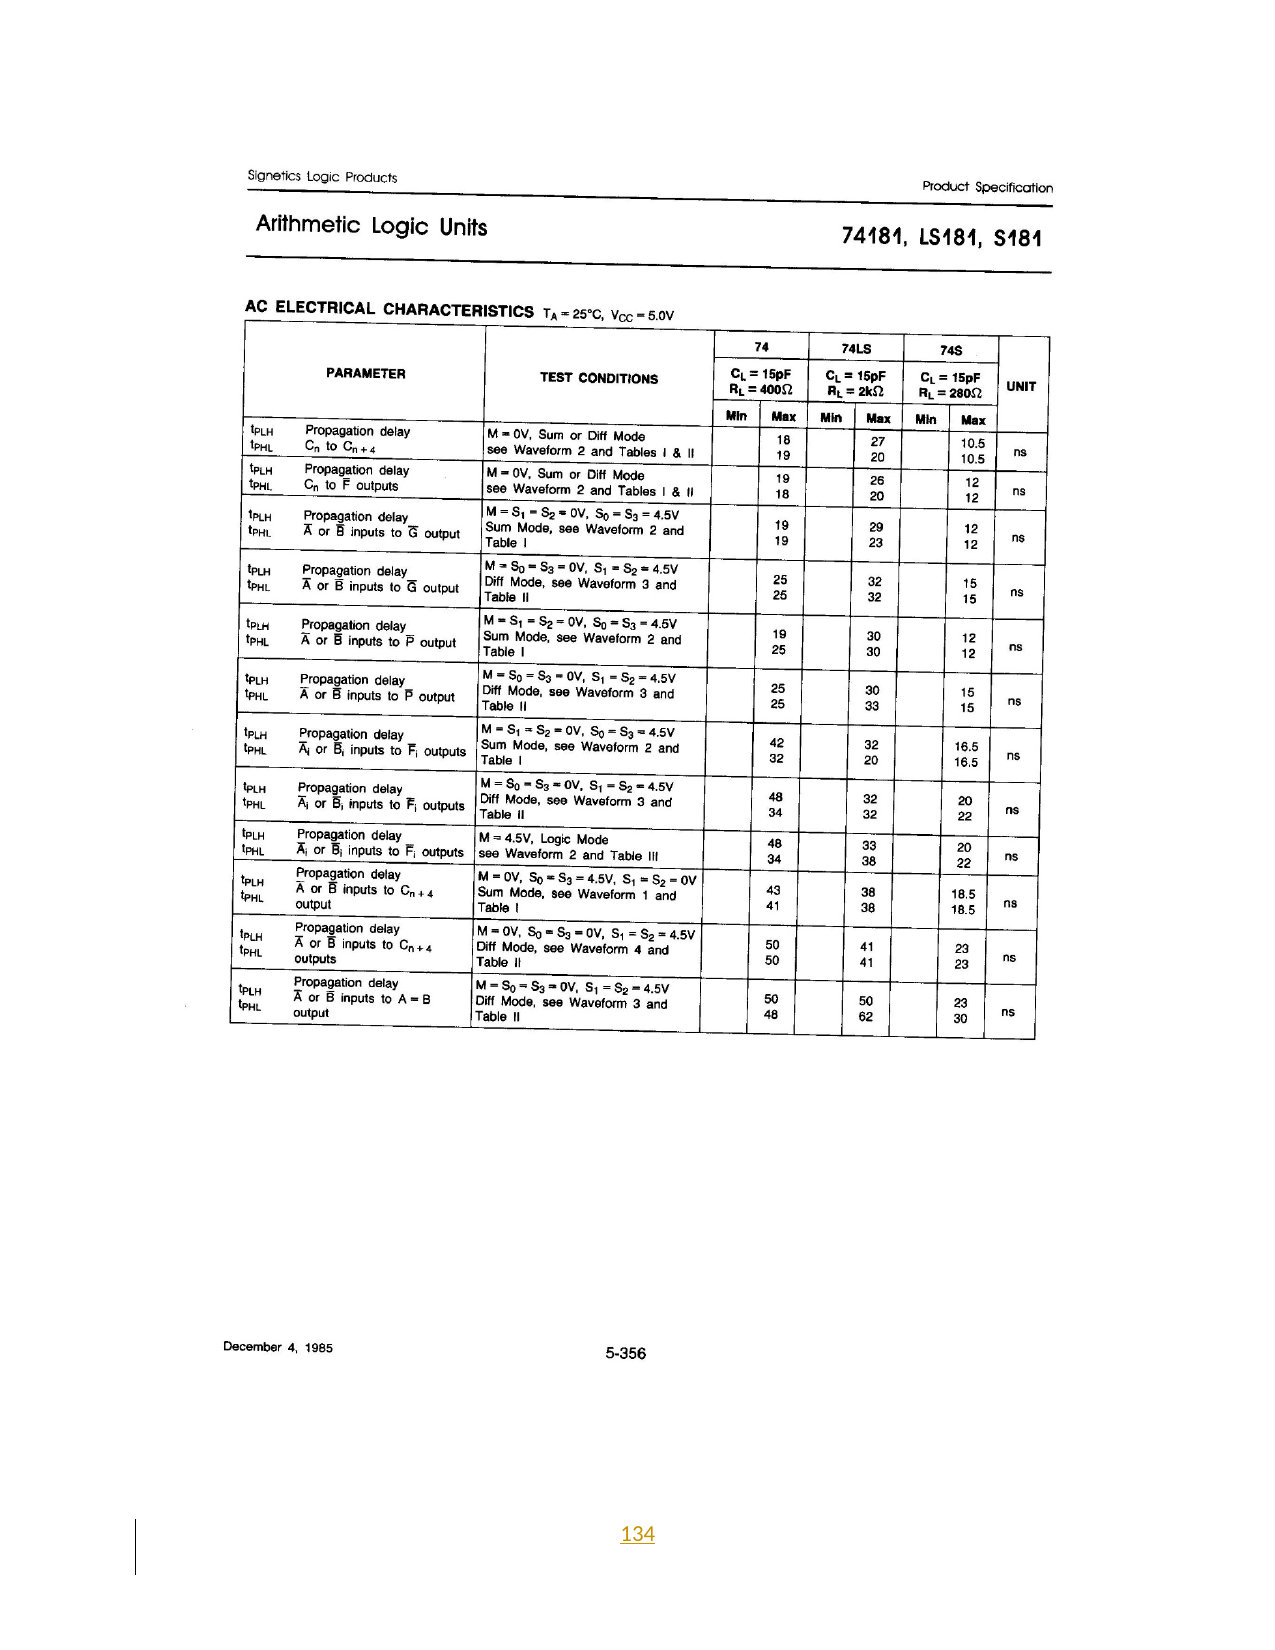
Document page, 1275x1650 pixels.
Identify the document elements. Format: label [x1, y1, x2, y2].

picture [150, 150, 1125, 1381]
